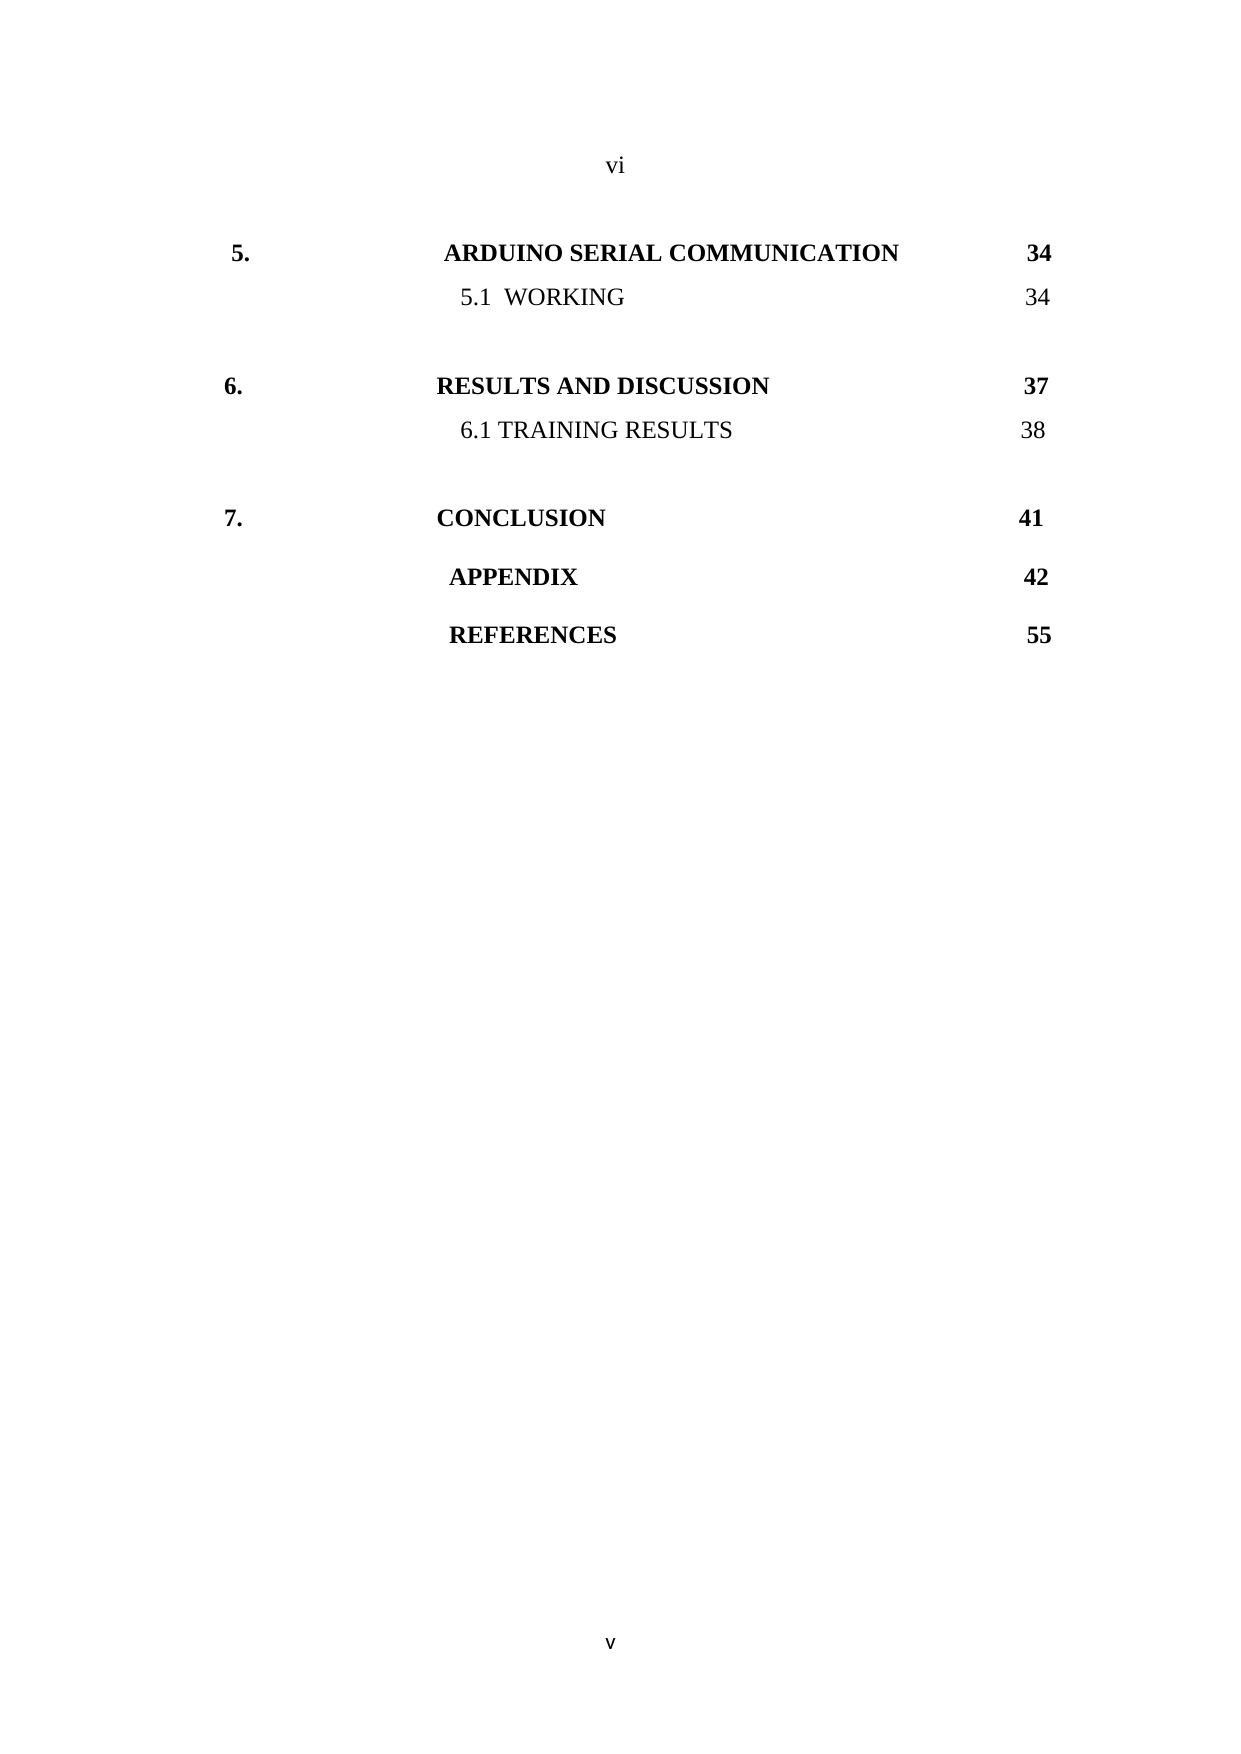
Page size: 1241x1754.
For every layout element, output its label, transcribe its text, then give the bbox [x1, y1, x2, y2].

text 6.1 TRAINING RESULTS 38 [150, 415, 1080, 444]
text vi [150, 150, 1080, 179]
text 6. RESULTS AND DISCUSSION 37 [150, 371, 1080, 399]
text 7. CONCLUSION 41 [150, 503, 1080, 532]
text APPENDIX 42 [150, 562, 1080, 591]
text 5.1 WORKING 34 [150, 282, 1080, 311]
text REFERENCES 55 [150, 620, 1080, 649]
text 5. ARDUINO SERIAL COMMUNICATION 34 [150, 238, 1080, 267]
